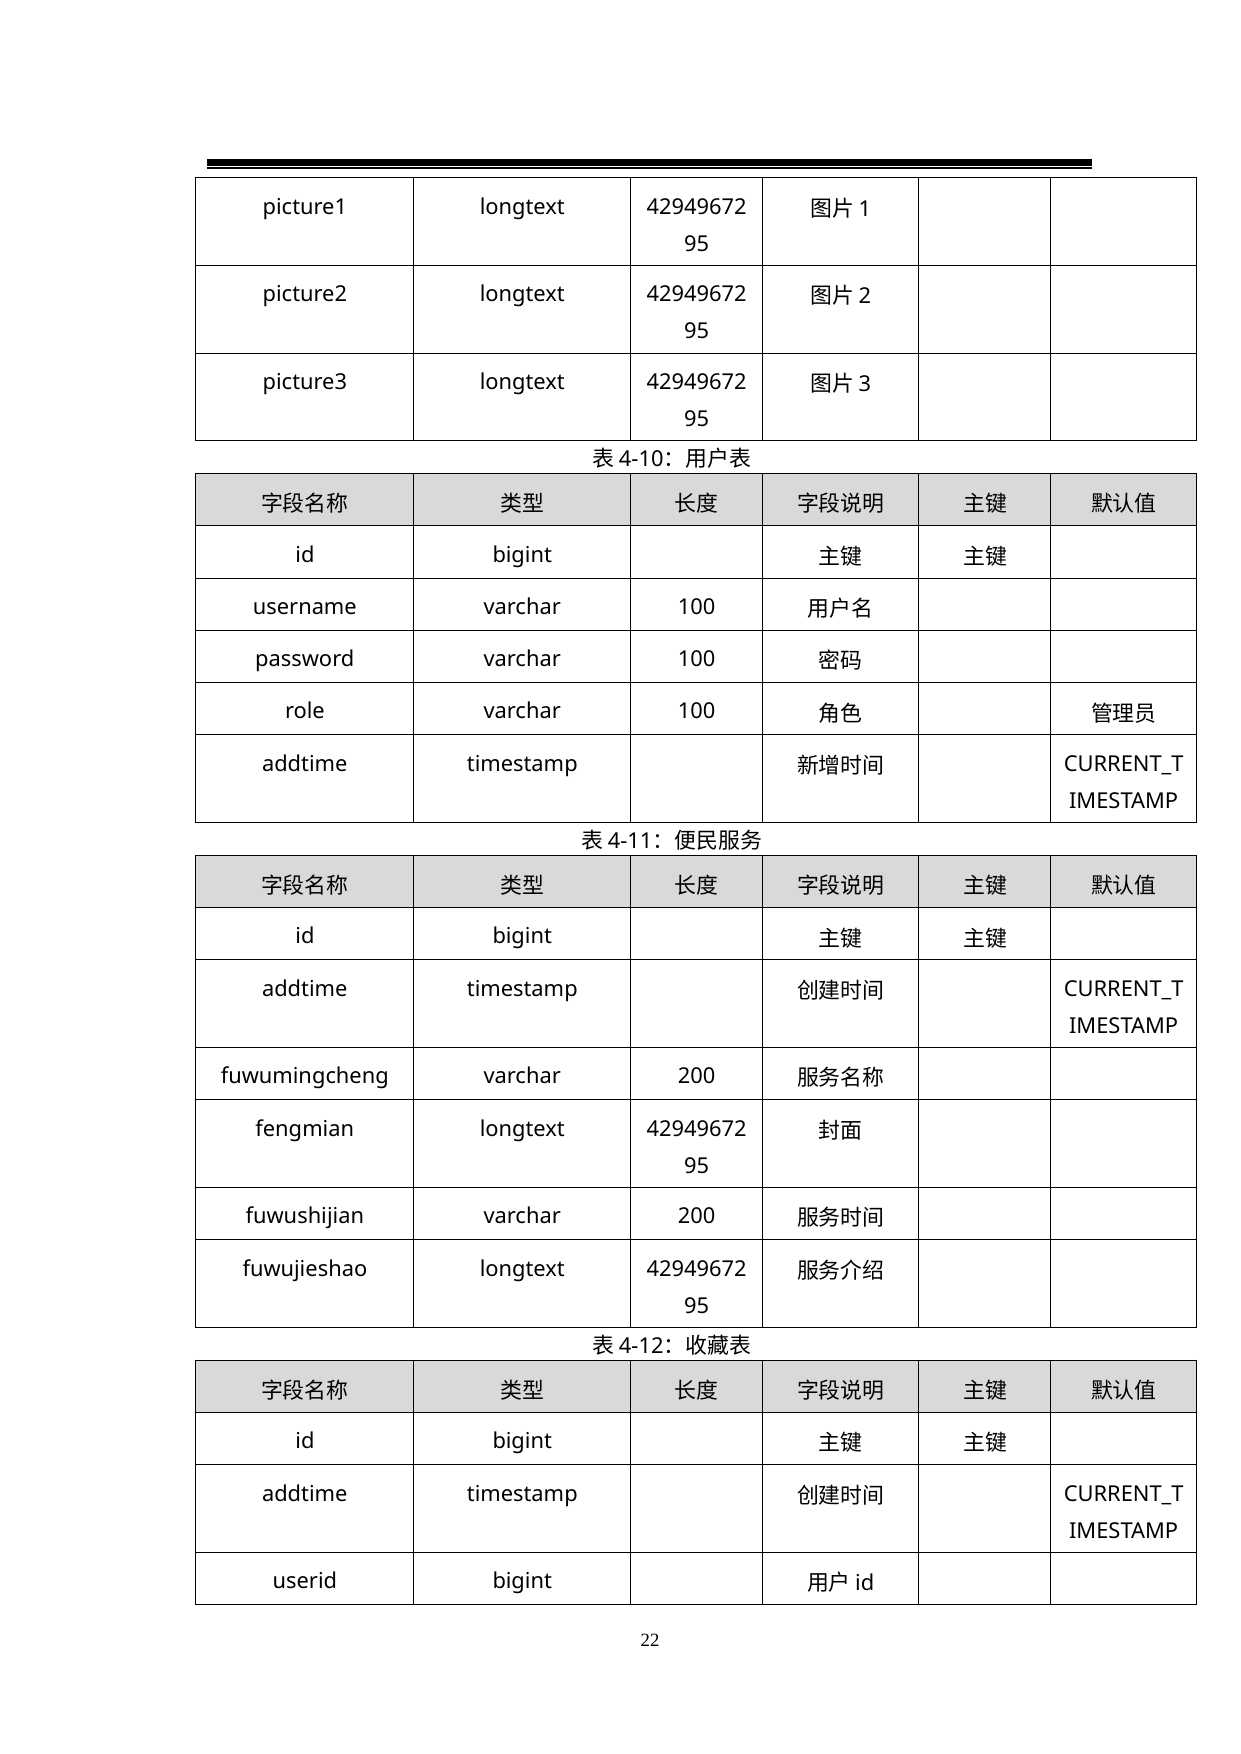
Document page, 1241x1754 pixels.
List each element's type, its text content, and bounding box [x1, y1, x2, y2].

table_cell 新增时间 [763, 735, 918, 822]
table_header 主键 [919, 1361, 1050, 1412]
table_header 类型 [414, 856, 630, 907]
table_header 主键 [919, 856, 1050, 907]
table_cell [919, 631, 1050, 682]
table_cell fengmian [196, 1100, 413, 1187]
table_cell [1051, 1100, 1196, 1187]
table_cell userid [196, 1553, 413, 1604]
table_cell [1051, 579, 1196, 630]
table_cell [631, 735, 762, 822]
table_cell [919, 1188, 1050, 1239]
table_cell 图片3 [763, 354, 918, 440]
table_header 默认值 [1051, 1361, 1196, 1412]
table_cell 创建时间 [763, 960, 918, 1047]
table_cell timestamp [414, 1465, 630, 1552]
table_cell 4294967295 [631, 1100, 762, 1187]
text 表4-10：用户表 [207, 441, 1092, 473]
table_header 字段名称 [196, 474, 413, 525]
table_cell 4294967295 [631, 1240, 762, 1327]
table_cell varchar [414, 631, 630, 682]
table_cell [919, 354, 1050, 440]
table_cell 主键 [919, 526, 1050, 577]
table_cell varchar [414, 579, 630, 630]
table_header 字段说明 [763, 474, 918, 525]
table_cell [1051, 1240, 1196, 1327]
table_cell varchar [414, 1188, 630, 1239]
table_header 默认值 [1051, 474, 1196, 525]
table_cell 4294967295 [631, 178, 762, 265]
table_cell longtext [414, 354, 630, 440]
text 表4-11：便民服务 [207, 823, 1092, 855]
table_cell id [196, 1413, 413, 1464]
table_cell [919, 1465, 1050, 1552]
table_cell picture1 [196, 178, 413, 265]
table_cell 服务介绍 [763, 1240, 918, 1327]
table_cell [1051, 631, 1196, 682]
table_cell [1051, 1188, 1196, 1239]
table_cell 用户id [763, 1553, 918, 1604]
table_header 字段说明 [763, 1361, 918, 1412]
table_cell addtime [196, 1465, 413, 1552]
table_cell longtext [414, 178, 630, 265]
table_cell [631, 1413, 762, 1464]
table_cell 100 [631, 683, 762, 734]
table_cell role [196, 683, 413, 734]
table_cell CURRENT_TIMESTAMP [1051, 735, 1196, 822]
table_cell [919, 1100, 1050, 1187]
table_cell password [196, 631, 413, 682]
table_cell CURRENT_TIMESTAMP [1051, 960, 1196, 1047]
table_cell 服务名称 [763, 1048, 918, 1099]
table_cell 主键 [763, 526, 918, 577]
table_cell id [196, 526, 413, 577]
table_cell varchar [414, 683, 630, 734]
table_cell [1051, 1413, 1196, 1464]
table_cell 主键 [763, 908, 918, 959]
table_cell fuwumingcheng [196, 1048, 413, 1099]
table_cell [1051, 908, 1196, 959]
table_cell fuwujieshao [196, 1240, 413, 1327]
table_cell [919, 960, 1050, 1047]
table_cell 主键 [919, 1413, 1050, 1464]
table_cell [919, 683, 1050, 734]
table_cell timestamp [414, 735, 630, 822]
table_cell [919, 1048, 1050, 1099]
table_cell [631, 526, 762, 577]
table_header 字段名称 [196, 856, 413, 907]
table_cell picture3 [196, 354, 413, 440]
table_cell 200 [631, 1048, 762, 1099]
table_cell [919, 178, 1050, 265]
table_cell longtext [414, 1100, 630, 1187]
table_cell 100 [631, 579, 762, 630]
table_cell addtime [196, 735, 413, 822]
table_cell [1051, 354, 1196, 440]
table_cell 用户名 [763, 579, 918, 630]
table_cell 100 [631, 631, 762, 682]
table_cell [1051, 1553, 1196, 1604]
table_cell 角色 [763, 683, 918, 734]
table_cell [631, 1553, 762, 1604]
table_cell 图片2 [763, 266, 918, 352]
table_header 字段说明 [763, 856, 918, 907]
table_cell bigint [414, 526, 630, 577]
table_cell 管理员 [1051, 683, 1196, 734]
table_cell 主键 [919, 908, 1050, 959]
table_cell id [196, 908, 413, 959]
table_header 类型 [414, 1361, 630, 1412]
table_cell [919, 579, 1050, 630]
table_cell [1051, 526, 1196, 577]
table_cell [631, 908, 762, 959]
table_cell [919, 1553, 1050, 1604]
table_cell fuwushijian [196, 1188, 413, 1239]
table_cell [919, 735, 1050, 822]
table_cell 图片1 [763, 178, 918, 265]
table_cell longtext [414, 1240, 630, 1327]
table_cell varchar [414, 1048, 630, 1099]
table_cell [1051, 266, 1196, 352]
table_cell 200 [631, 1188, 762, 1239]
table_cell 主键 [763, 1413, 918, 1464]
table_cell [919, 266, 1050, 352]
table_cell [1051, 1048, 1196, 1099]
table_header 长度 [631, 856, 762, 907]
table_cell timestamp [414, 960, 630, 1047]
table_cell [1051, 178, 1196, 265]
table_cell [919, 1240, 1050, 1327]
table_header 类型 [414, 474, 630, 525]
table_cell username [196, 579, 413, 630]
table_header 长度 [631, 474, 762, 525]
table_cell 4294967295 [631, 266, 762, 352]
table_cell 服务时间 [763, 1188, 918, 1239]
table_cell bigint [414, 1413, 630, 1464]
table_cell 创建时间 [763, 1465, 918, 1552]
table_cell bigint [414, 1553, 630, 1604]
table_cell [631, 960, 762, 1047]
table_cell 密码 [763, 631, 918, 682]
table_cell CURRENT_TIMESTAMP [1051, 1465, 1196, 1552]
table_cell picture2 [196, 266, 413, 352]
table_cell [631, 1465, 762, 1552]
table_header 字段名称 [196, 1361, 413, 1412]
table_cell 4294967295 [631, 354, 762, 440]
text 表4-12：收藏表 [207, 1328, 1092, 1359]
table_header 默认值 [1051, 856, 1196, 907]
table_header 长度 [631, 1361, 762, 1412]
table_cell 封面 [763, 1100, 918, 1187]
table_cell addtime [196, 960, 413, 1047]
table_cell bigint [414, 908, 630, 959]
table_header 主键 [919, 474, 1050, 525]
table_cell longtext [414, 266, 630, 352]
